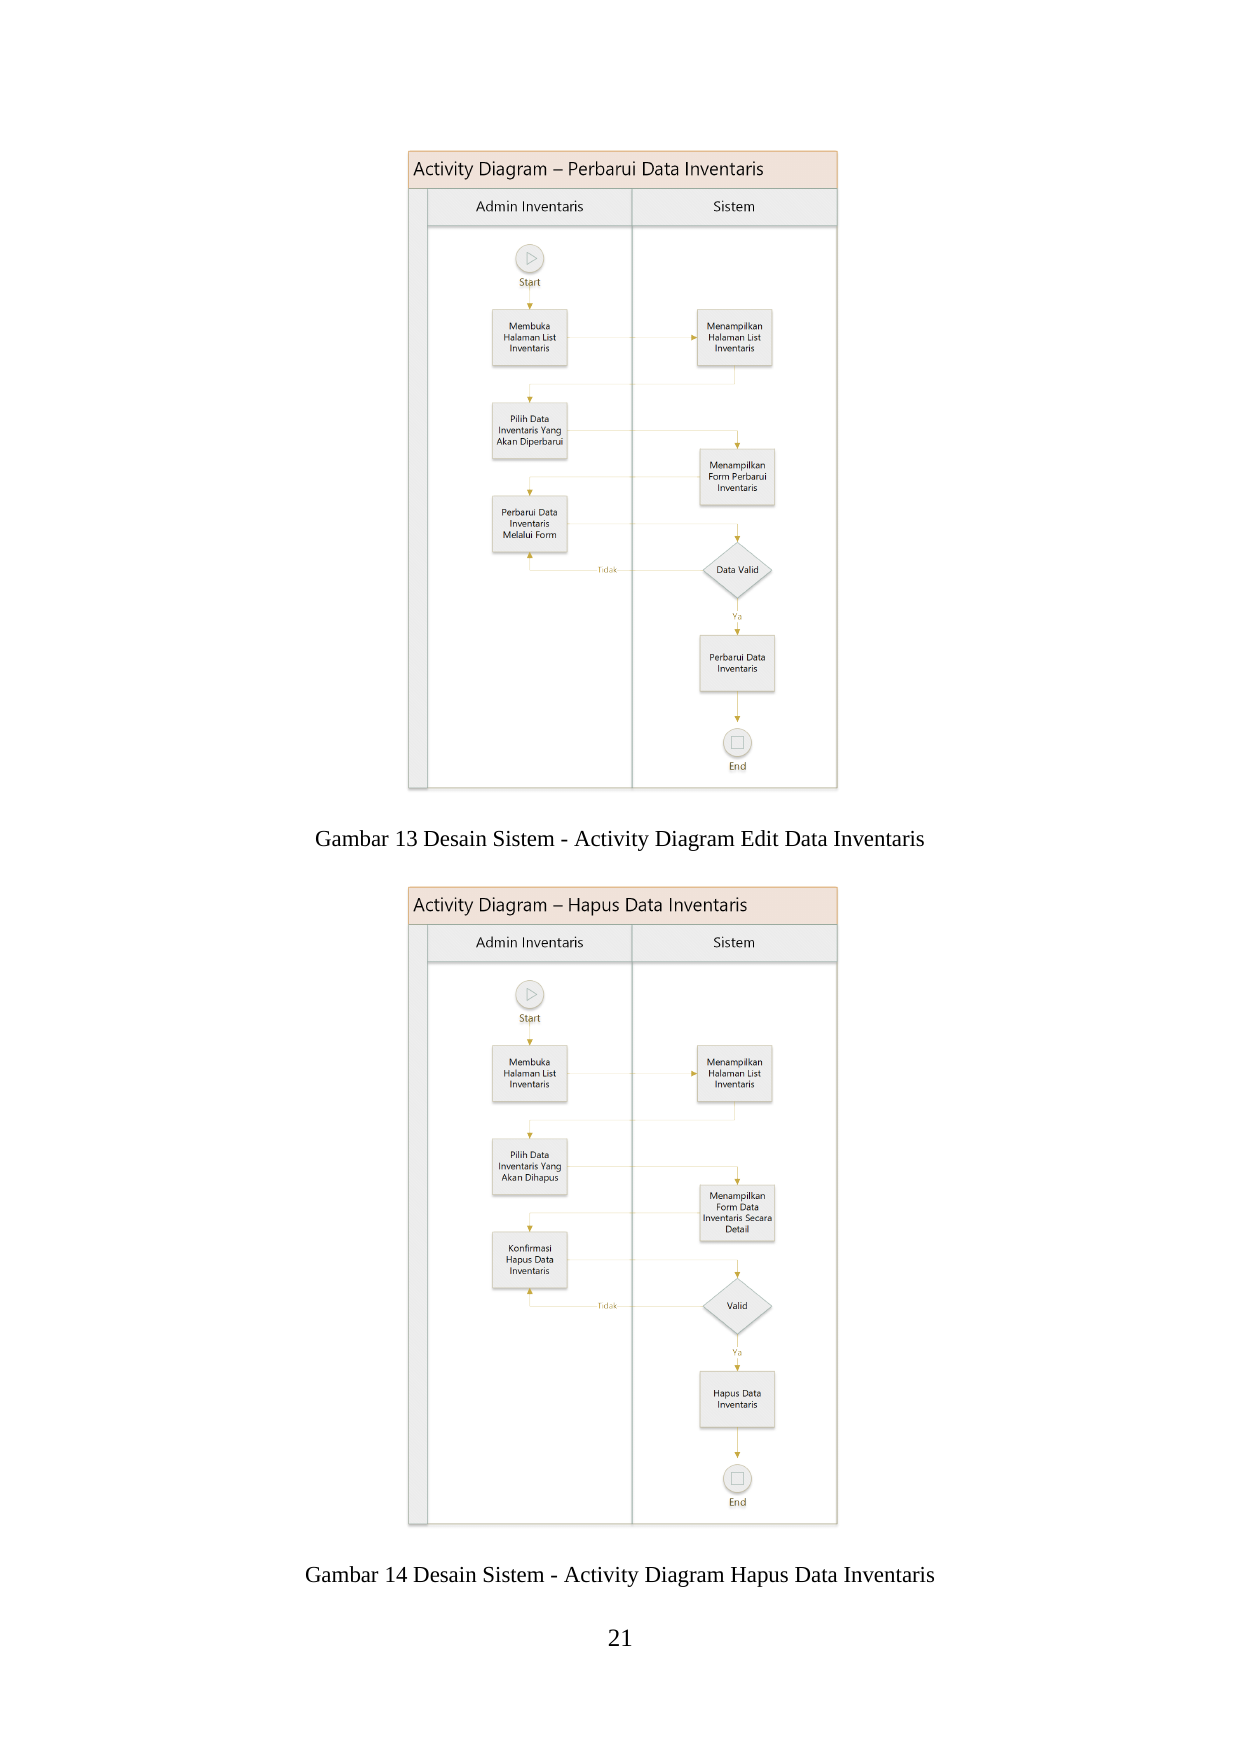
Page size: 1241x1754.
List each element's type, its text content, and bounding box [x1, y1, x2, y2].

text Gambar 14 Desain Sistem - Activity Diagram Hapus Data Inventaris [150, 1561, 1090, 1587]
text Gambar 13 Desain Sistem - Activity Diagram Edit Data Inventaris [150, 825, 1090, 852]
picture [400, 885, 840, 1530]
picture [400, 150, 840, 794]
